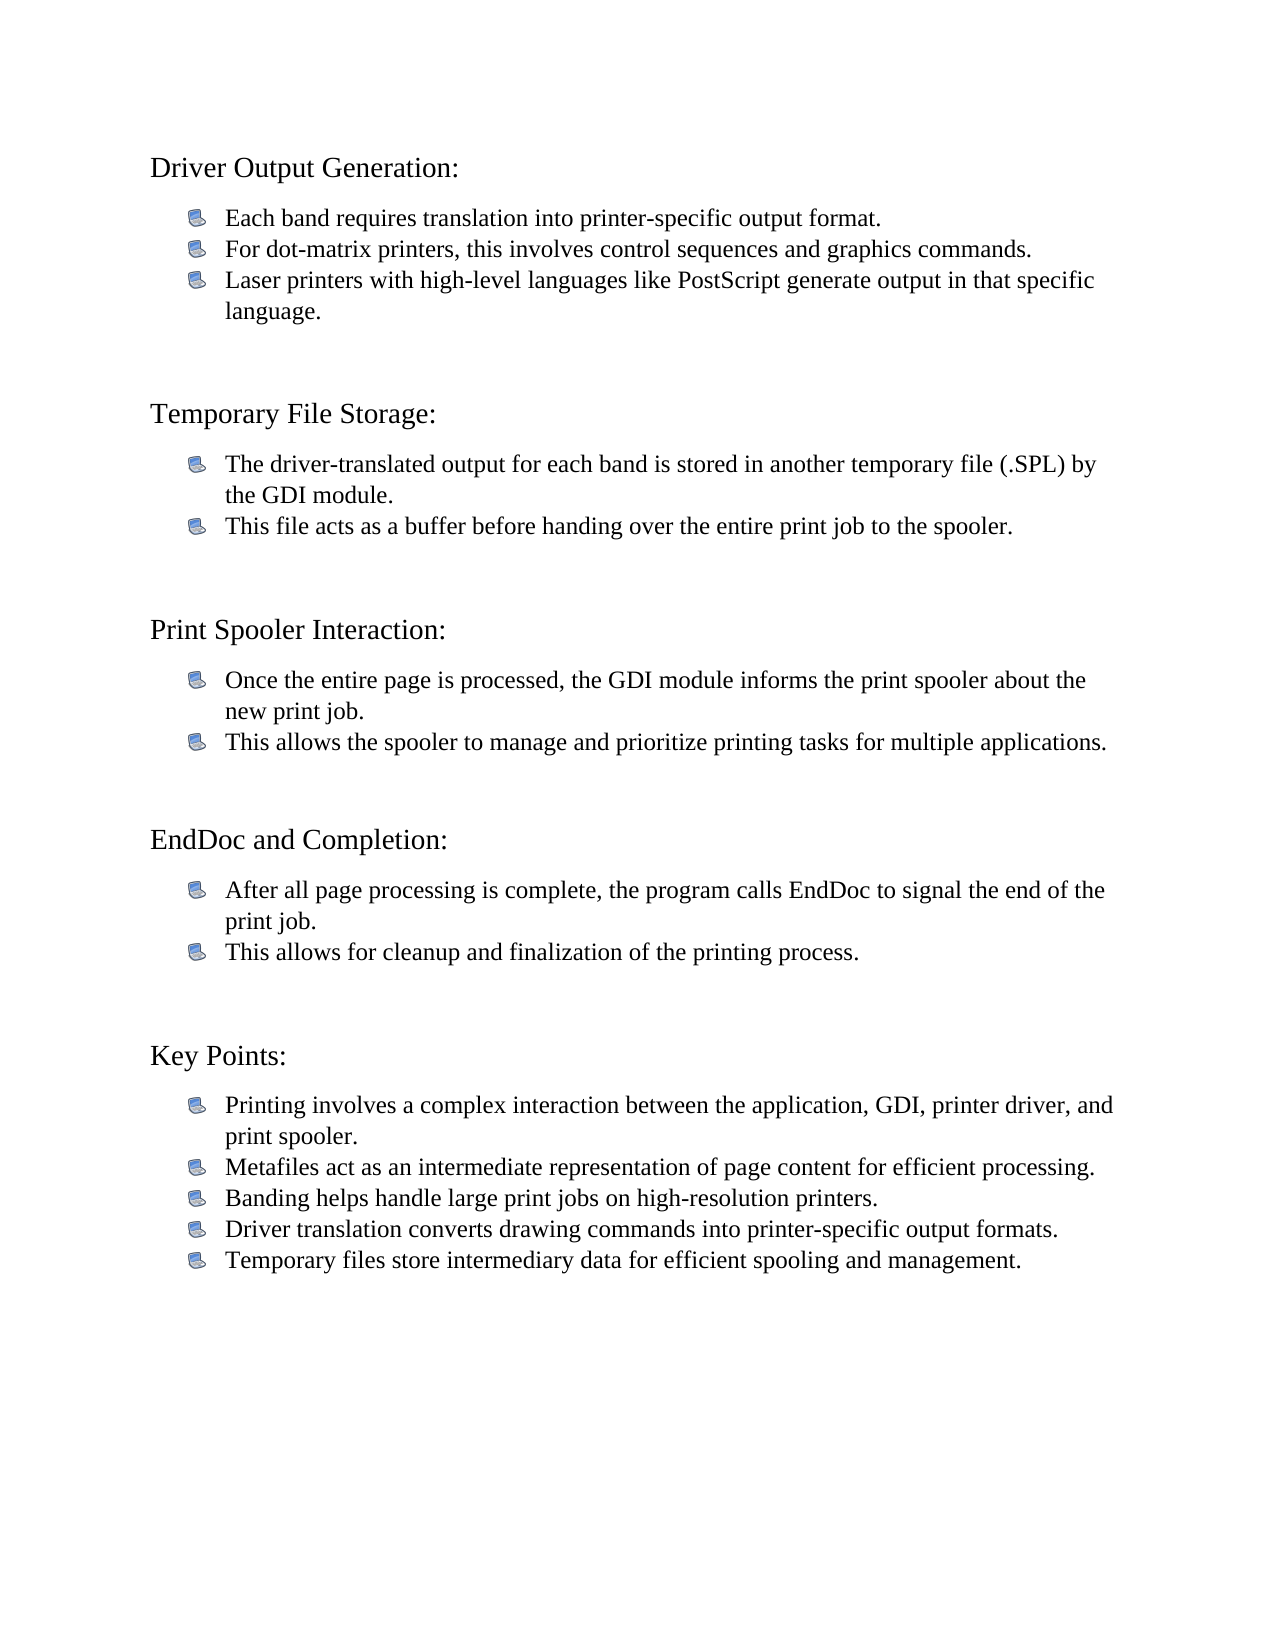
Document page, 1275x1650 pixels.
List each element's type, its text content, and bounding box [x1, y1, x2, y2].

picture [188, 209, 206, 227]
list Laser printers with high-level languages like PostScript generate output in that specific language. [187, 265, 1125, 325]
text Key Points: [150, 1038, 1125, 1071]
picture [188, 1190, 206, 1207]
picture [188, 671, 206, 689]
picture [188, 518, 206, 535]
picture [188, 1097, 206, 1114]
picture [188, 456, 206, 473]
picture [188, 1221, 206, 1238]
picture [188, 733, 206, 751]
list This allows for cleanup and finalization of the printing process. [187, 937, 1125, 966]
list Driver translation converts drawing commands into printer-specific output formats. [187, 1214, 1125, 1243]
list For dot-matrix printers, this involves control sequences and graphics commands. [187, 234, 1125, 263]
text EndDoc and Completion: [150, 822, 1125, 856]
text Print Spooler Interaction: [150, 612, 1125, 645]
list Temporary files store intermediary data for efficient spooling and management. [187, 1246, 1125, 1274]
picture [188, 881, 206, 899]
list Metafiles act as an intermediate representation of page content for efficient processing. [187, 1152, 1125, 1181]
list After all page processing is complete, the program calls EndDoc to signal the end of the print job. [187, 875, 1125, 935]
list This file acts as a buffer before handing over the entire print job to the spooler. [187, 511, 1125, 540]
list Printing involves a complex interaction between the application, GDI, printer driver, and print spooler. [187, 1090, 1125, 1150]
picture [188, 271, 206, 289]
list Each band requires translation into printer-specific output format. [187, 203, 1125, 232]
picture [188, 1159, 206, 1176]
list The driver-translated output for each band is stored in another temporary file (.SPL) by the GDI module. [187, 449, 1125, 509]
picture [188, 240, 206, 258]
list Once the entire page is processed, the GDI module informs the print spooler about the new print job. [187, 665, 1125, 724]
list Banding helps handle large print jobs on high-resolution printers. [187, 1183, 1125, 1212]
list This allows the spooler to manage and prioritize printing tasks for multiple applications. [187, 727, 1125, 756]
text Driver Output Generation: [150, 150, 1125, 183]
text Temporary File Storage: [150, 396, 1125, 430]
picture [188, 1252, 206, 1269]
picture [188, 943, 206, 961]
